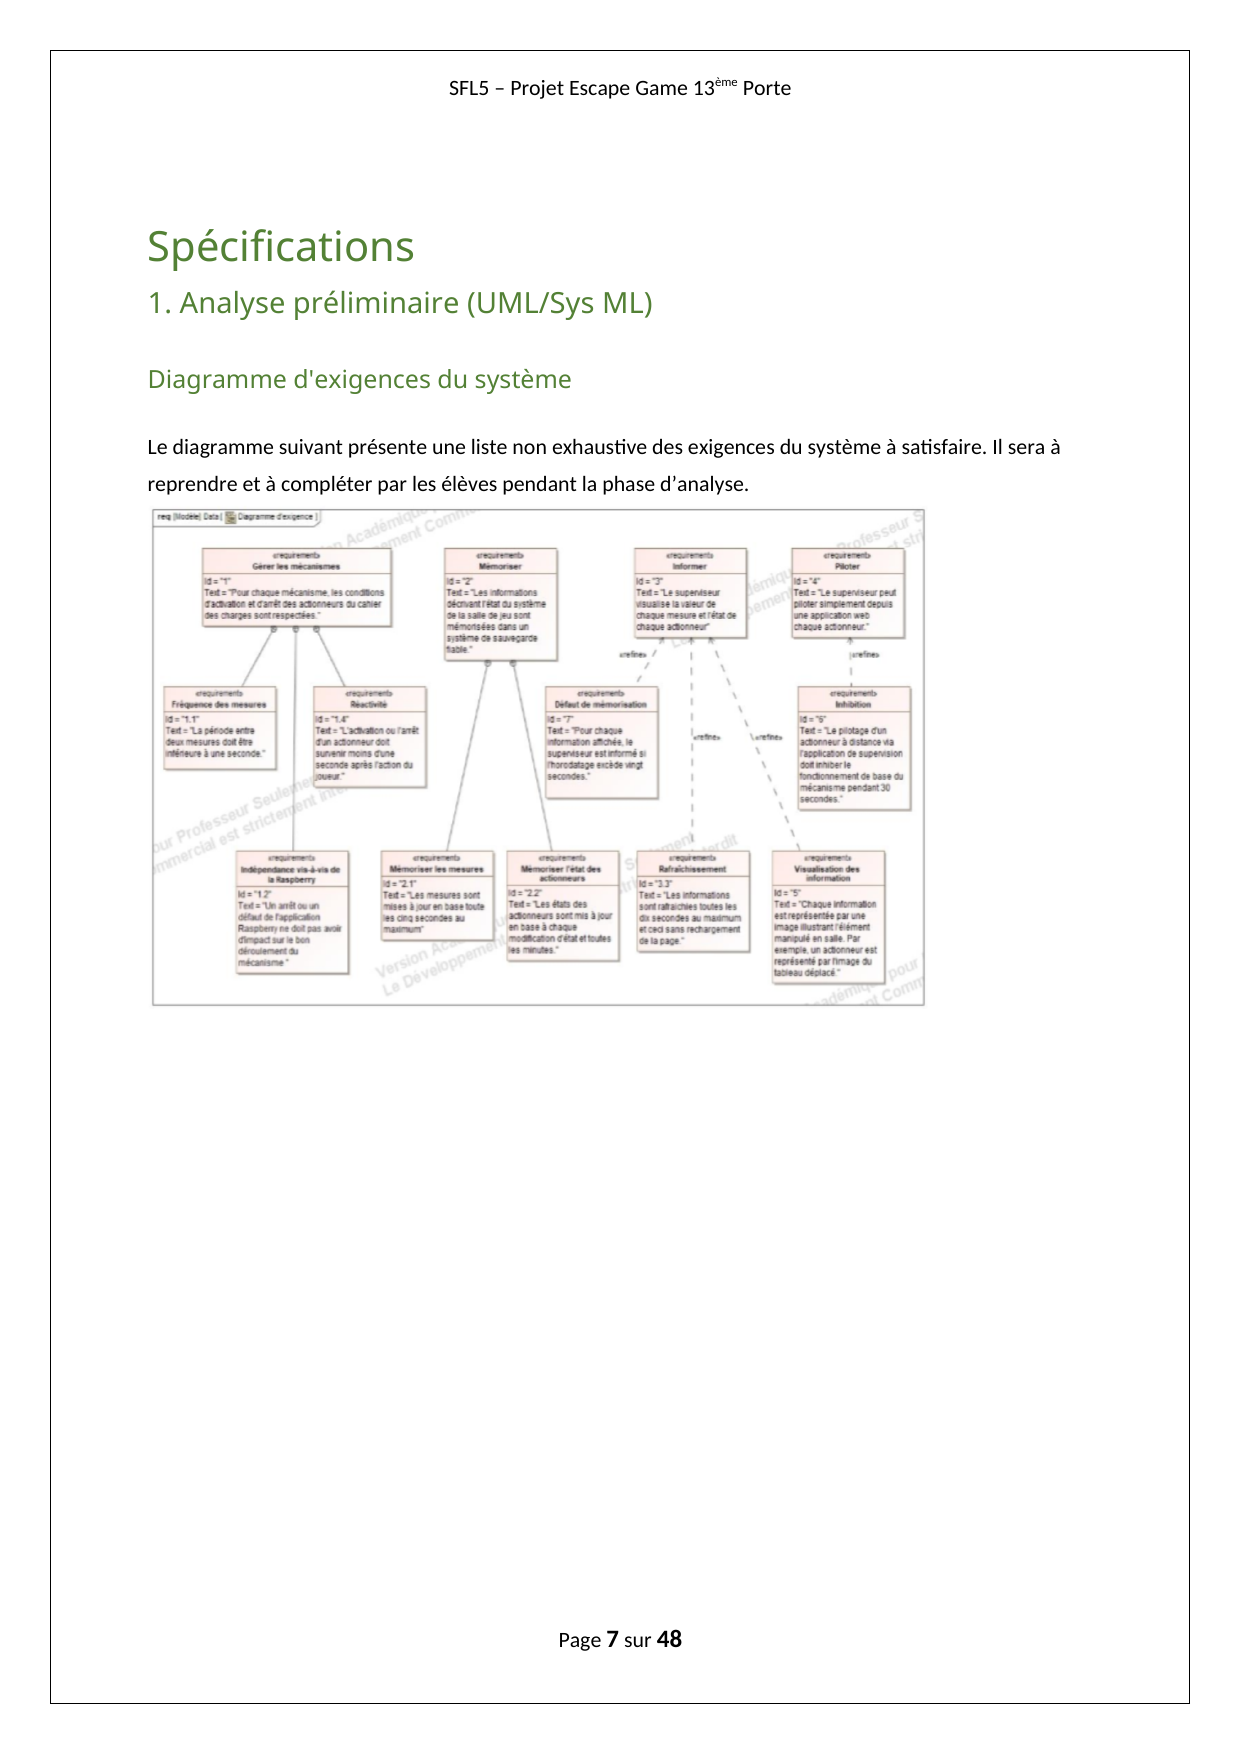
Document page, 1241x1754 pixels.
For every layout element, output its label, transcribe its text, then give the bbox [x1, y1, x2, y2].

subtitle 1. Analyse préliminaire (UML/Sys ML) [147, 282, 1093, 362]
picture [148, 505, 928, 1008]
subtitle Spécifications [147, 217, 1093, 274]
